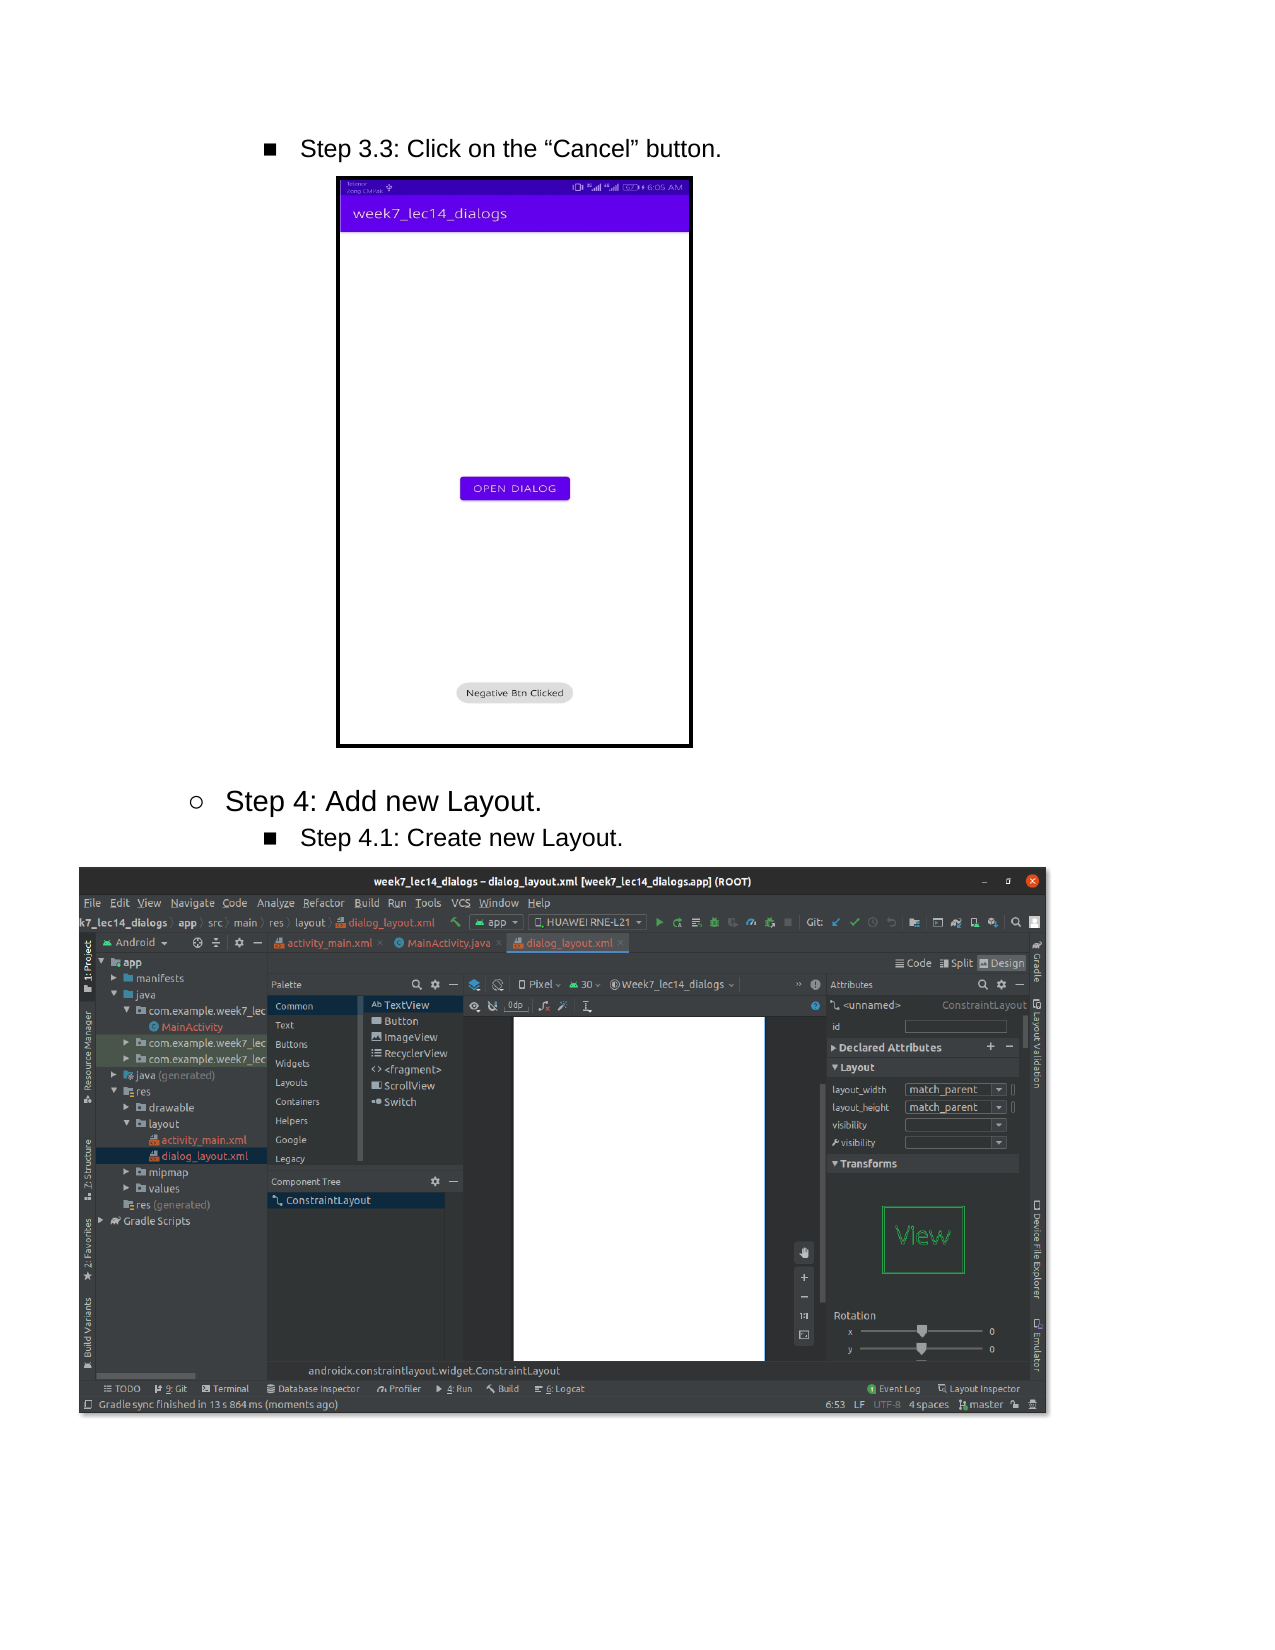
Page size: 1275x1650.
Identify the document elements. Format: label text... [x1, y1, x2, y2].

subtitle Step 3.3: Click on the “Cancel” button. [262, 134, 1200, 163]
picture [75, 863, 1052, 1419]
subtitle Step 4.1: Create new Layout. [262, 822, 1200, 851]
picture [340, 180, 689, 744]
subtitle Step 4: Add new Layout. [187, 784, 1200, 817]
